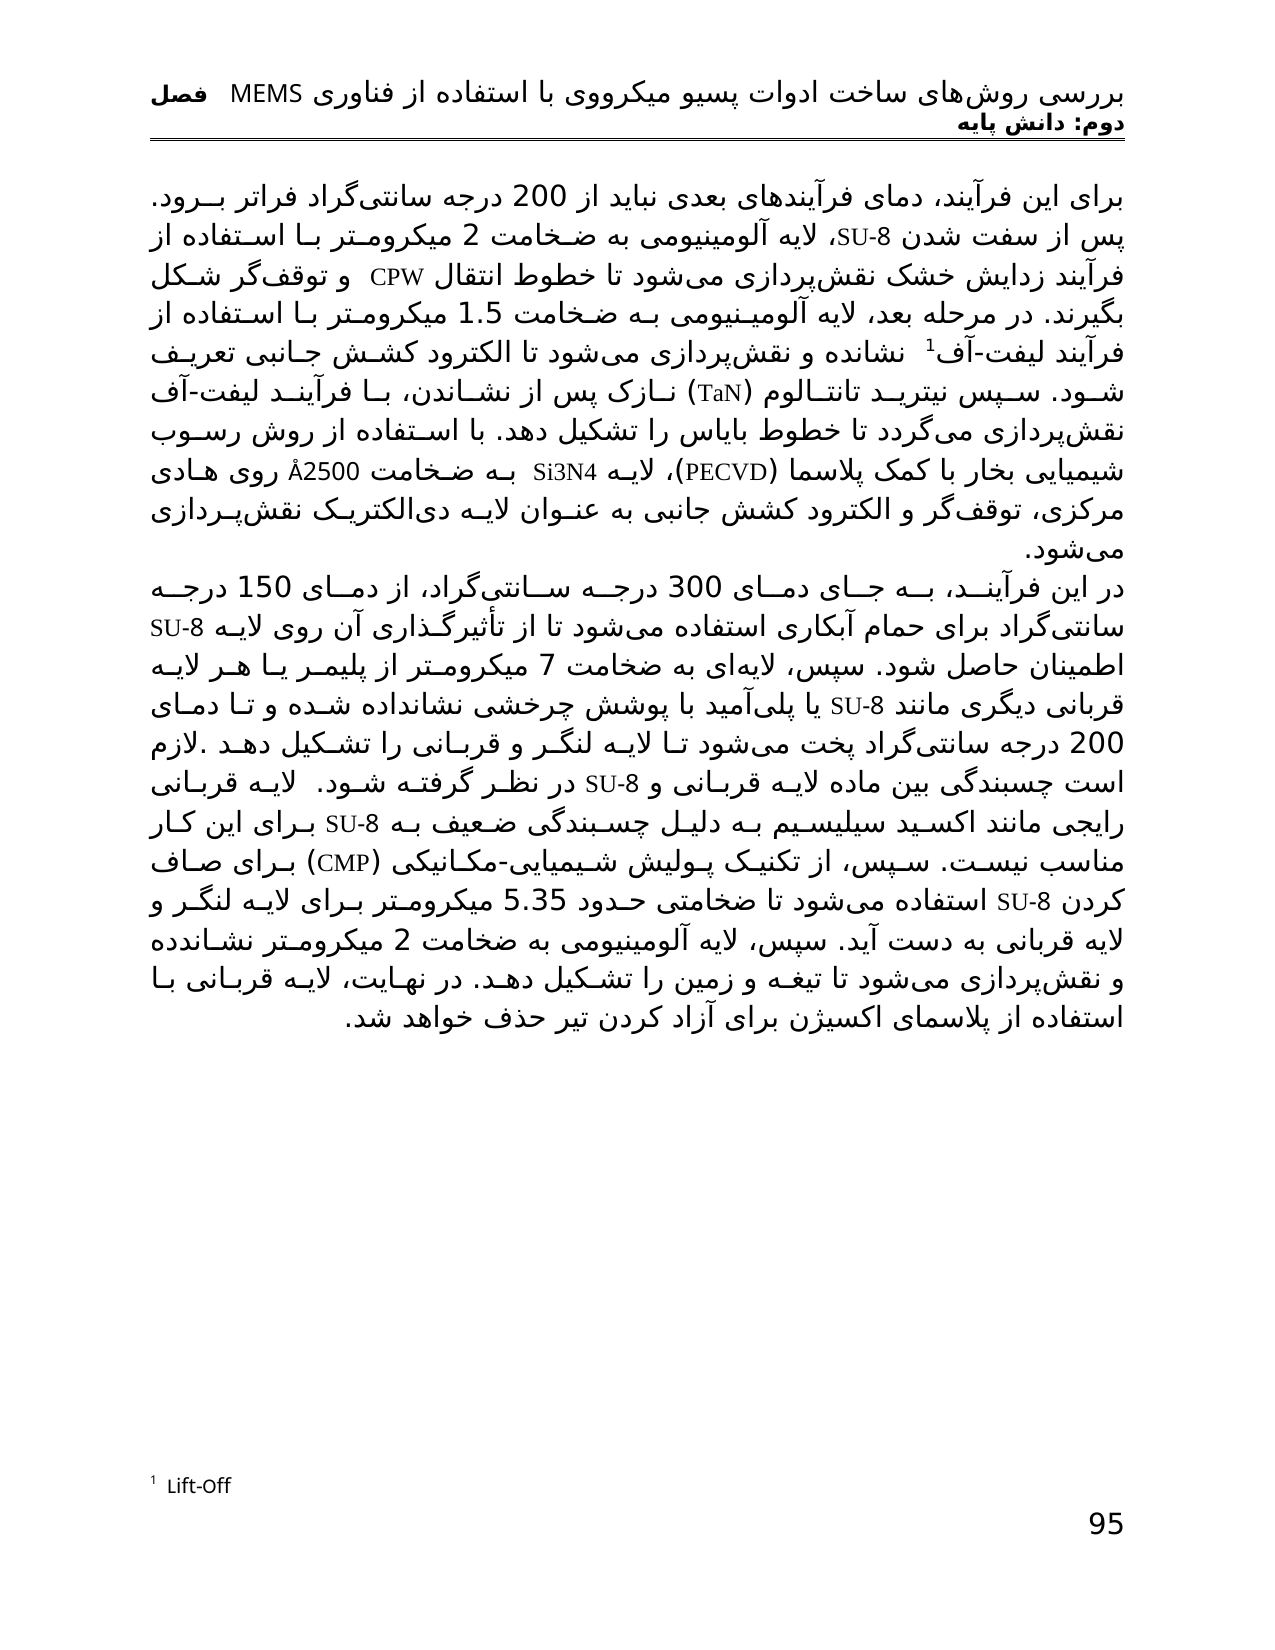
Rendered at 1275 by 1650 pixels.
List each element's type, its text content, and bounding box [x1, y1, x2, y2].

text برای این فرآیند، دمای فرآیندهای بعدی نباید از 200 درجه سانتی‌گراد فراتر برود. پس از سفت شدن SU-8، لایه آلومینیومی به ضخامت 2 میکرومتر با استفاده از فرآیند زدایش خشک نقش‌پردازی می‌شود تا خطوط انتقال CPW و توقف‌گر شکل بگیرند. در مرحله بعد، لایه آلومینیومی به ضخامت 1.5 میکرومتر با استفاده از فرآیند لیفت-آف نشانده و نقش‌پردازی می‌شود تا الکترود کشش جانبی تعریف شود. سپس نیترید تانتالوم (TaN) نازک پس از نشاندن، با فرآیند لیفت-آف نقش‌پردازی می‌گردد تا خطوط بایاس را تشکیل دهد. با استفاده از روش رسوب شیمیایی بخار با کمک پلاسما (PECVD)، لایه Si3N4 به ضخامت Å2500 روی هادی مرکزی، توقف‌گر و الکترود کشش جانبی به عنوان لایه دی‌الکتریک نقش‌پردازی می‌شود. [150, 179, 1125, 565]
text در این فرآیند، به جای دمای 300 درجه سانتی‌گراد، از دمای 150 درجه سانتی‌گراد برای حمام آبکاری استفاده می‌شود تا از تأثیرگذاری آن روی لایه SU-8 اطمینان حاصل شود. سپس، لایه‌ای به ضخامت 7 میکرومتر از پلیمر یا هر لایه قربانی دیگری مانند SU-8 یا پلی‌آمید با پوشش چرخشی نشانداده شده و تا دمای 200 درجه سانتی‌گراد پخت می‌شود تا لایه لنگر و قربانی را تشکیل دهد .لازم است چسبندگی بین ماده لایه قربانی و SU-8 در نظر گرفته شود. لایه قربانی رایجی مانند اکسید سیلیسیم به دلیل چسبندگی ضعیف به SU-8 برای این کار مناسب نیست. سپس، از تکنیک پولیش شیمیایی-مکانیکی (CMP) برای صاف کردن SU-8 استفاده می‌شود تا ضخامتی حدود 5.35 میکرومتر برای لایه لنگر و لایه قربانی به دست آید. سپس، لایه آلومینیومی به ضخامت 2 میکرومتر نشاندده و نقش‌پردازی می‌شود تا تیغه و زمین را تشکیل دهد. در نهایت، لایه قربانی با استفاده از پلاسمای اکسیژن برای آزاد کردن تیر حذف خواهد شد. [150, 570, 1125, 1035]
